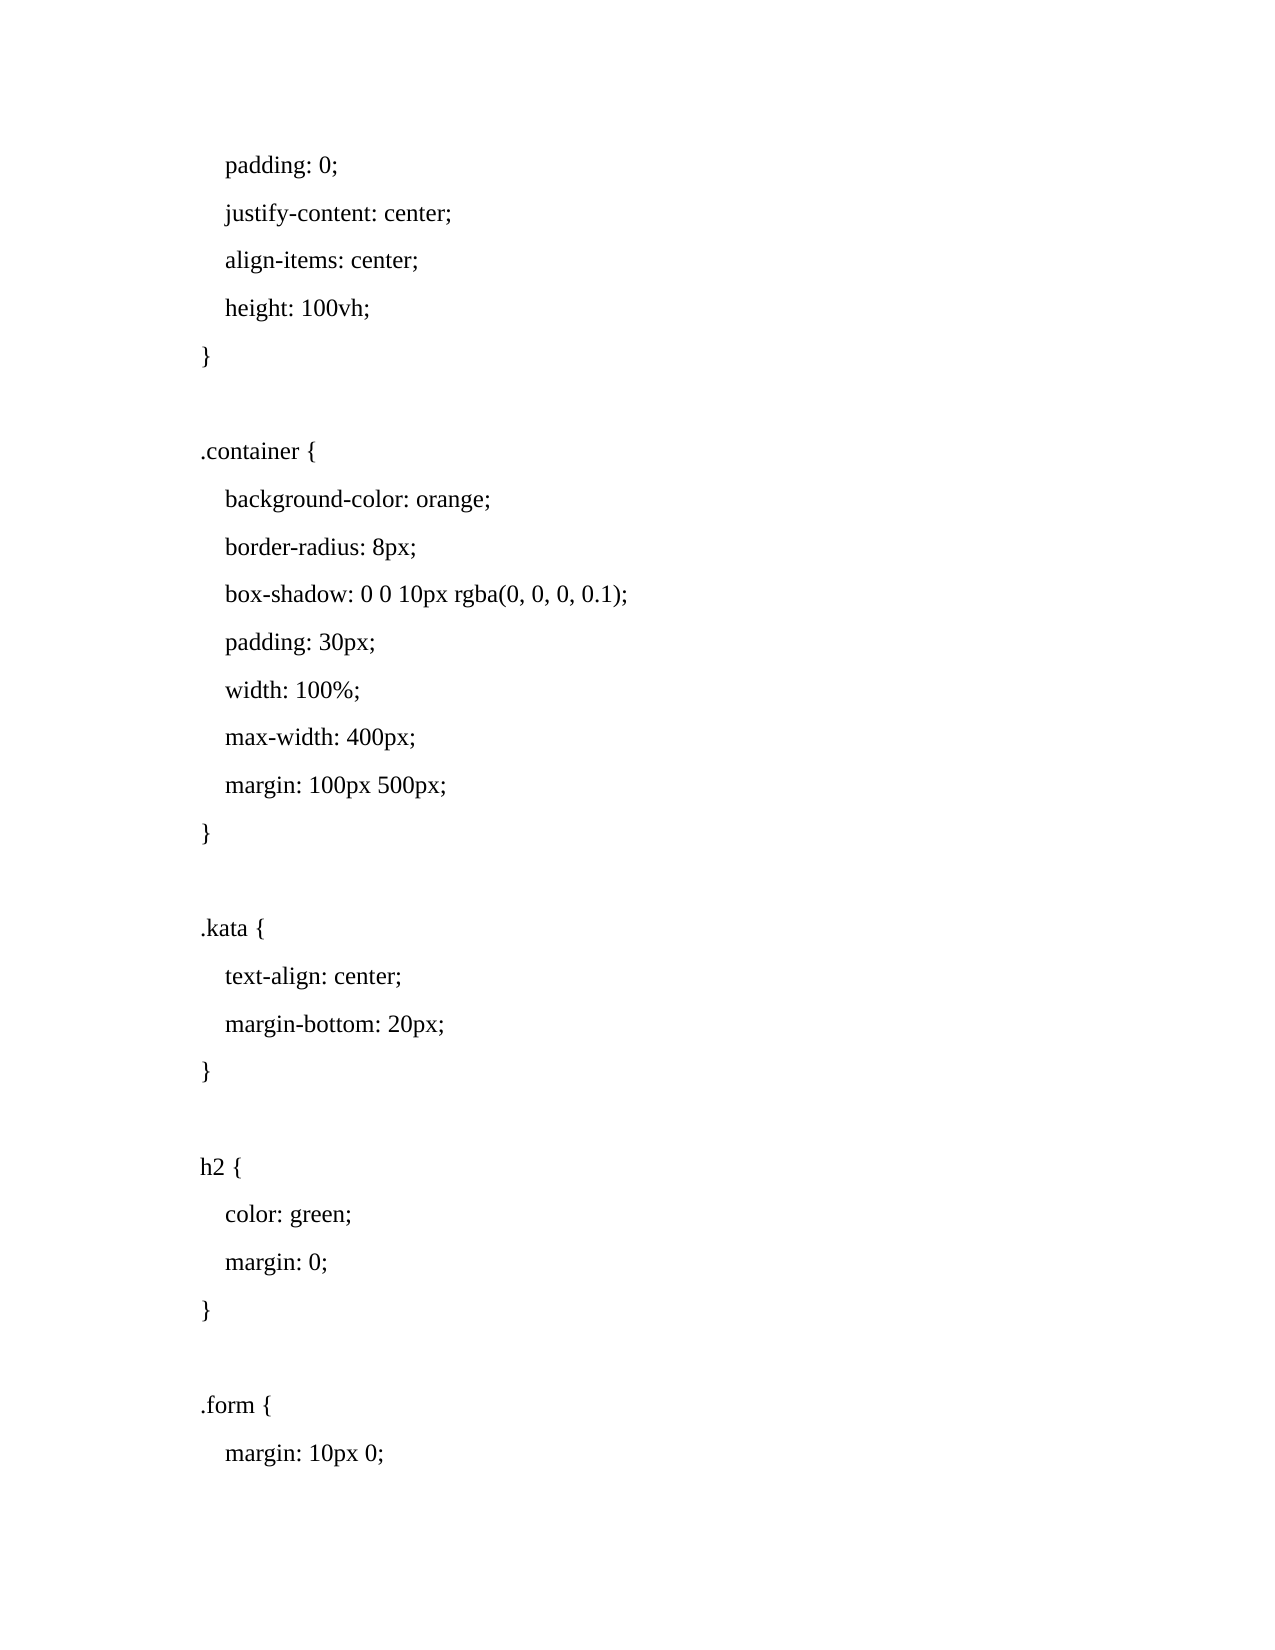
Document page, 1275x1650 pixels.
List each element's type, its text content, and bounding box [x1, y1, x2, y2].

text } [150, 818, 1125, 847]
text width: 100%; [150, 675, 1125, 703]
text justify-content: center; [150, 198, 1125, 226]
text margin: 100px 500px; [150, 770, 1125, 799]
text margin: 10px 0; [150, 1438, 1125, 1467]
text h2 { [150, 1152, 1125, 1181]
text } [150, 341, 1125, 369]
text color: green; [150, 1199, 1125, 1228]
text height: 100vh; [150, 293, 1125, 322]
text } [150, 1056, 1125, 1085]
text box-shadow: 0 0 10px rgba(0, 0, 0, 0.1); [150, 579, 1125, 608]
text border-radius: 8px; [150, 532, 1125, 560]
text max-width: 400px; [150, 722, 1125, 751]
text padding: 30px; [150, 627, 1125, 656]
text margin: 0; [150, 1247, 1125, 1276]
text } [150, 1295, 1125, 1324]
text .container { [150, 436, 1125, 465]
text .form { [150, 1390, 1125, 1419]
text margin-bottom: 20px; [150, 1009, 1125, 1037]
text padding: 0; [150, 150, 1125, 179]
text background-color: orange; [150, 484, 1125, 513]
text .kata { [150, 913, 1125, 942]
text text-align: center; [150, 961, 1125, 990]
text align-items: center; [150, 245, 1125, 274]
